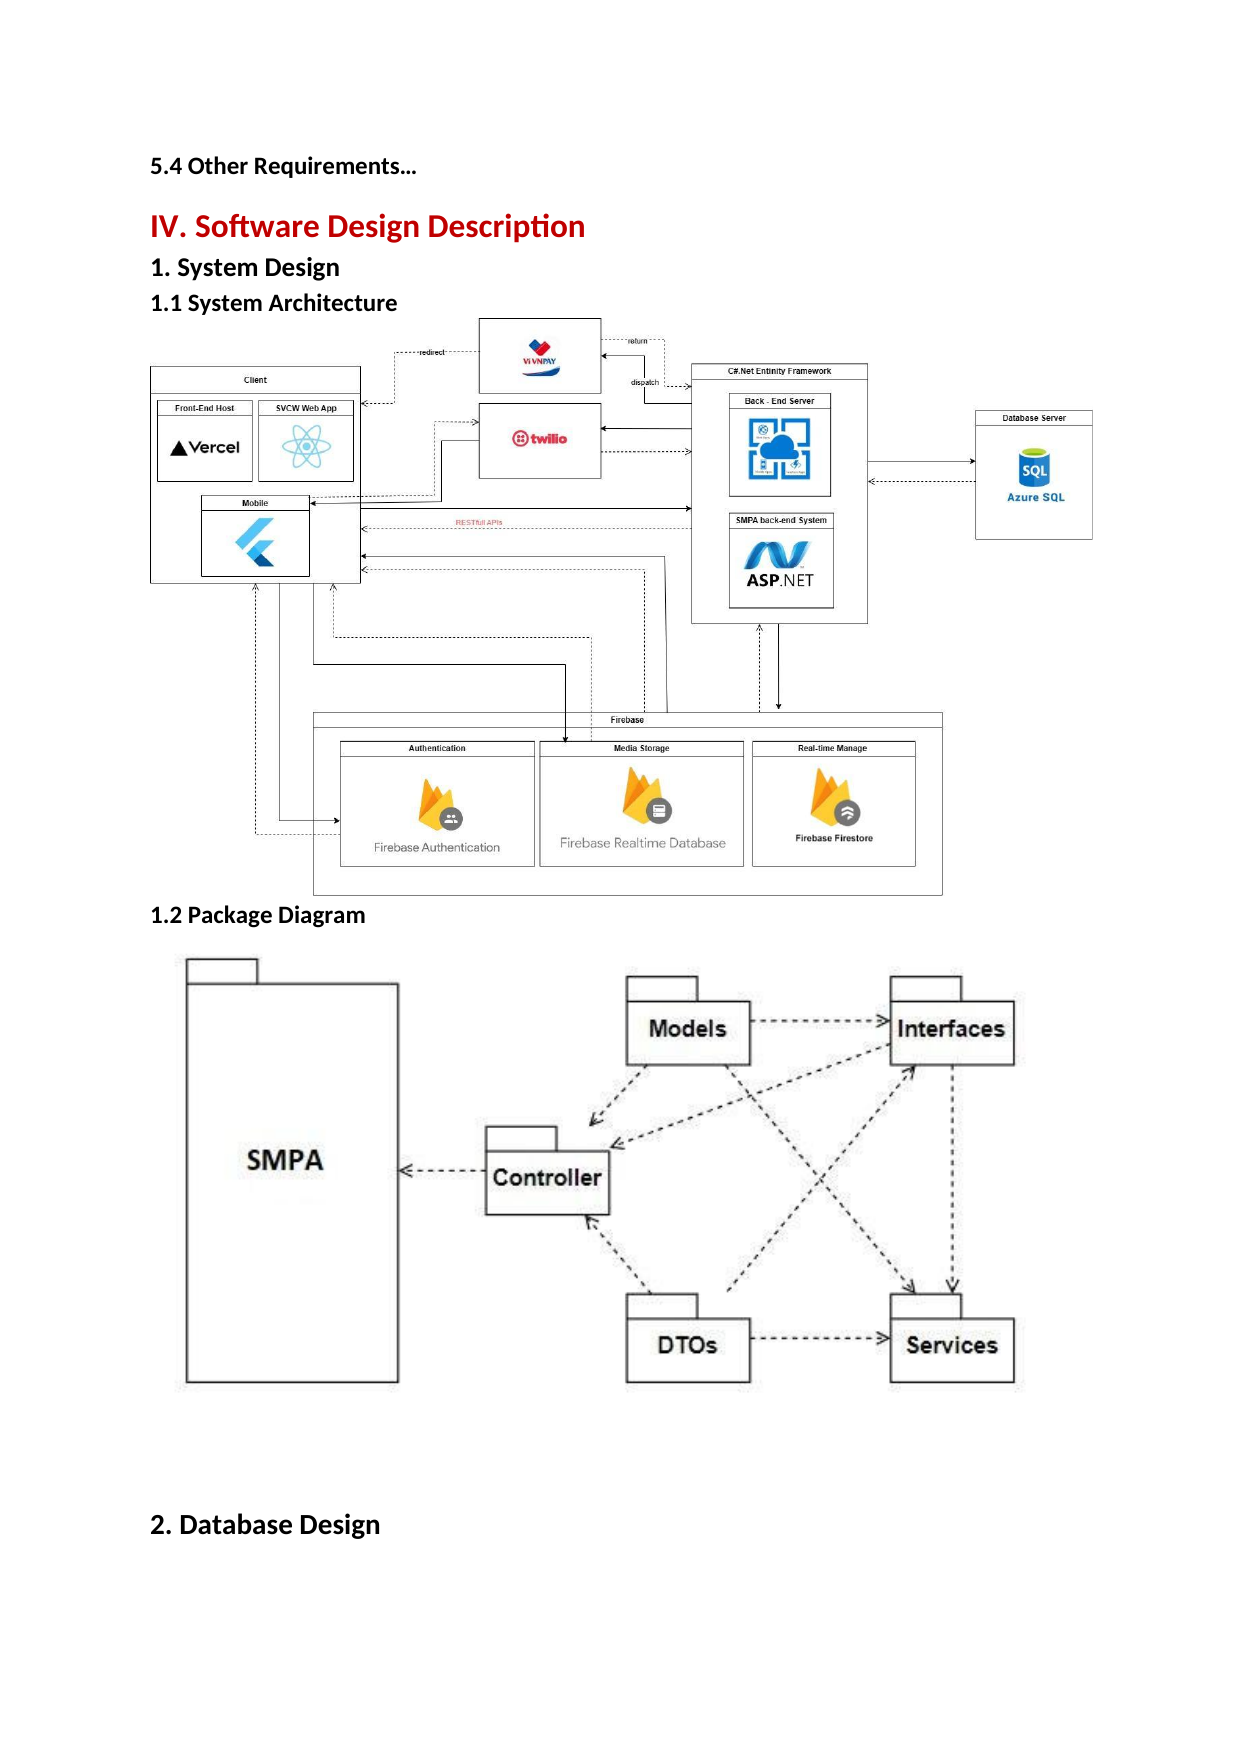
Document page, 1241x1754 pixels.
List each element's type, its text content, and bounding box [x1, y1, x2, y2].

subtitle 1. System Design [150, 250, 1093, 283]
picture [150, 930, 1039, 1468]
subtitle IV. Software Design Description [150, 206, 1093, 246]
subtitle 5.4 Other Requirements… [150, 150, 1093, 181]
subtitle 1.1 System Architecture [150, 288, 1093, 318]
subtitle 2. Database Design [150, 1506, 1093, 1542]
picture [150, 318, 1093, 896]
